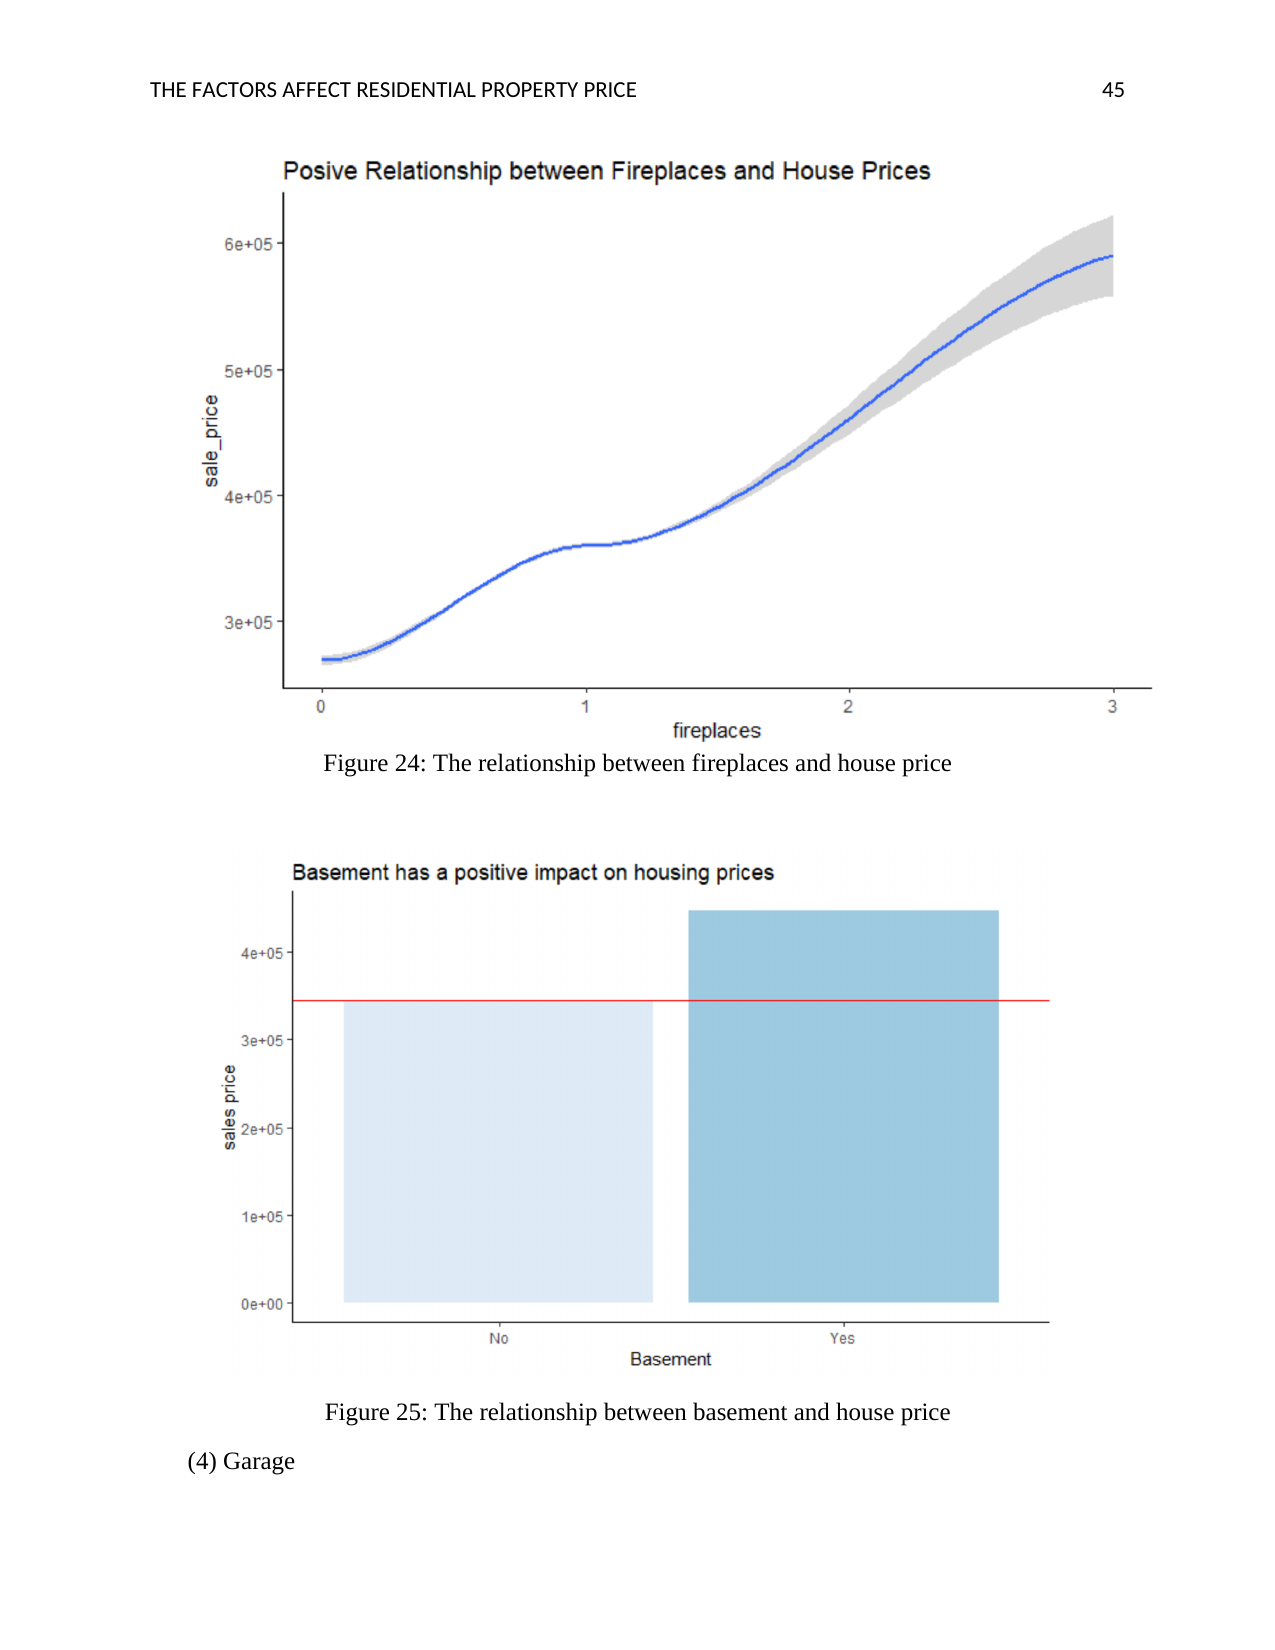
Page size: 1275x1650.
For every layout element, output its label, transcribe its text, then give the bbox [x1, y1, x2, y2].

text (4) Garage [150, 1446, 1125, 1475]
picture [187, 150, 1163, 746]
text Figure 25: The relationship between basement and house price [150, 1397, 1125, 1426]
picture [209, 845, 1066, 1376]
